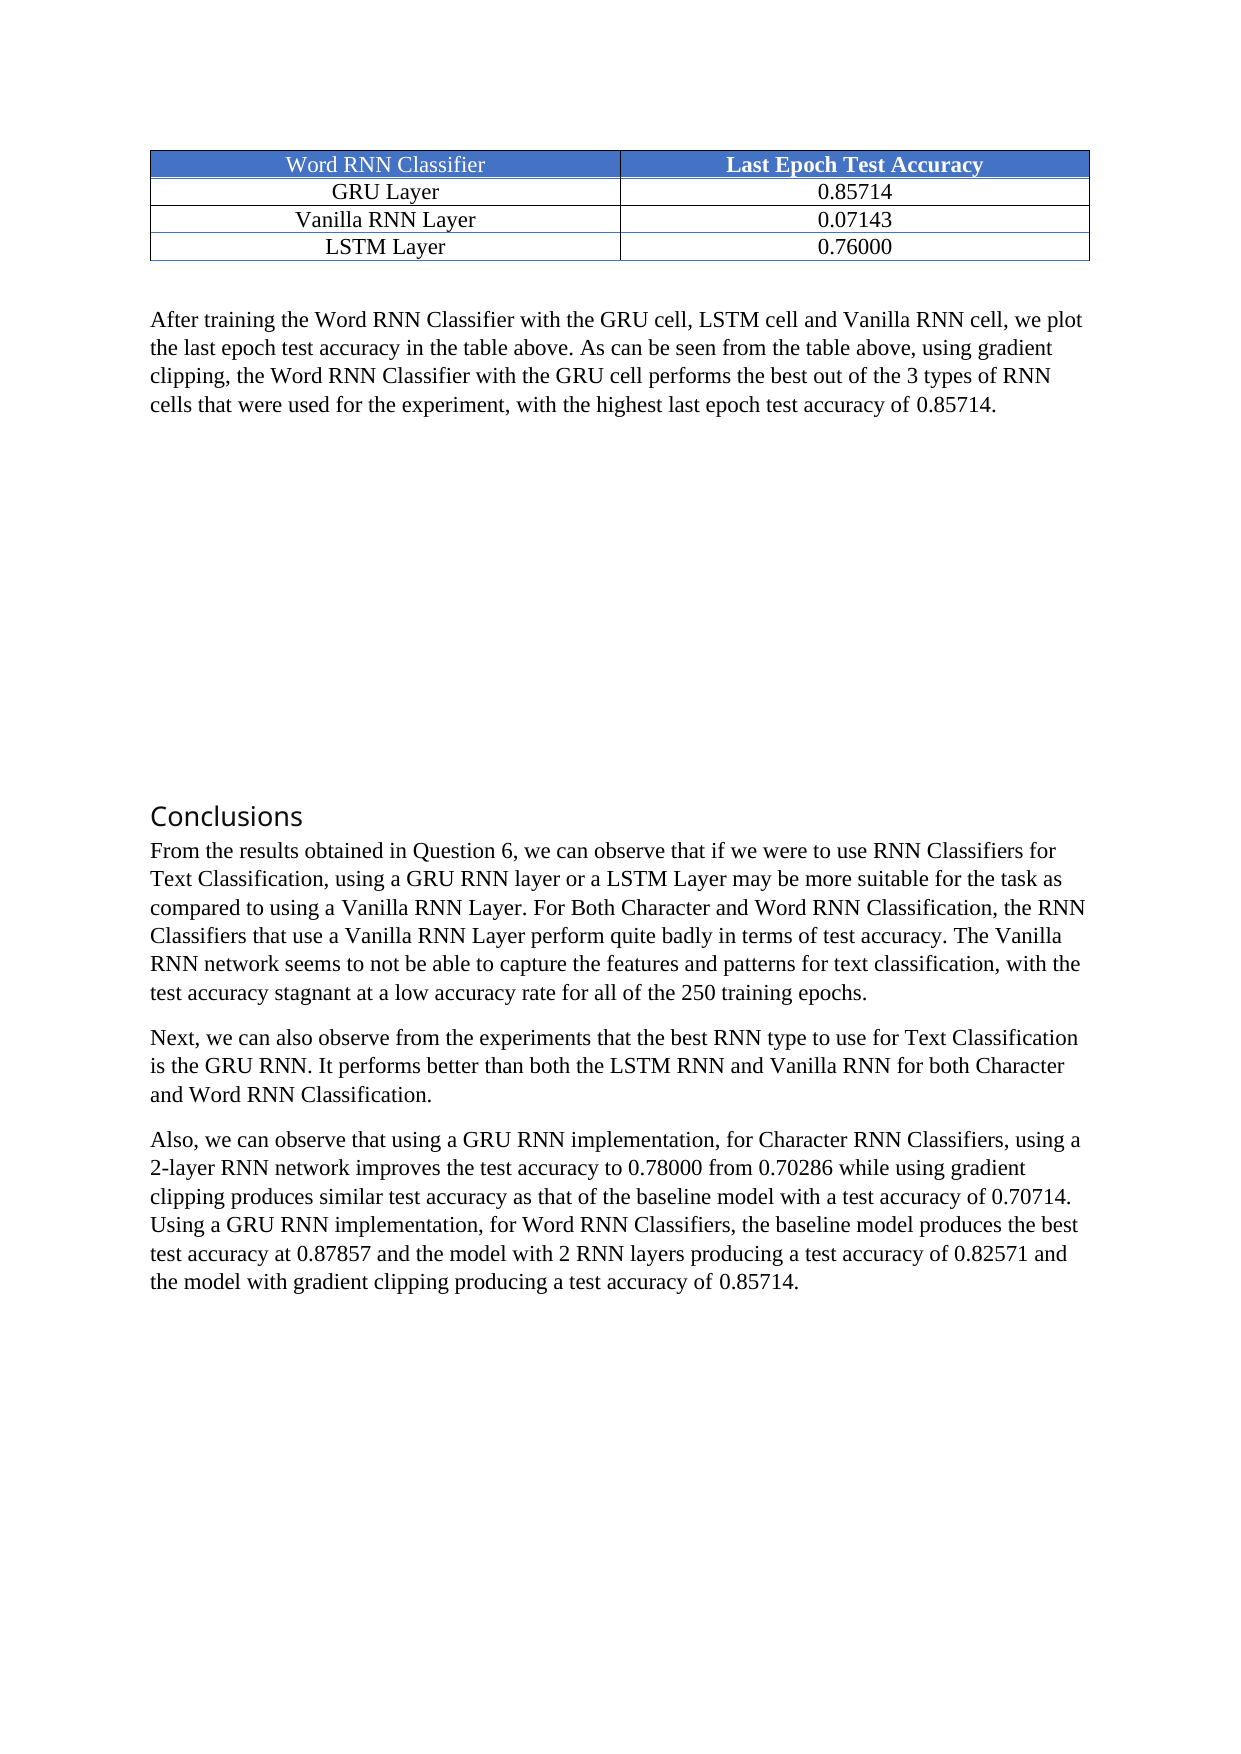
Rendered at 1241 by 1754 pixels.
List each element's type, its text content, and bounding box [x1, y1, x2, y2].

table_cell 0.07143 [621, 206, 1089, 232]
table_cell LSTM Layer [151, 233, 620, 259]
table_header Last Epoch Test Accuracy [621, 151, 1089, 177]
text Also, we can observe that using a GRU RNN implementation, for Character RNN Classifiers, using a 2-layer RNN network improves the test accuracy to 0.78000 from 0.70286 while using gradient clipping produces similar test accuracy as that of the baseline model with a test accuracy of 0.70714. Using a GRU RNN implementation, for Word RNN Classifiers, the baseline model produces the best test accuracy at 0.87857 and the model with 2 RNN layers producing a test accuracy of 0.82571 and the model with gradient clipping producing a test accuracy of 0.85714. [150, 1126, 1090, 1294]
text After training the Word RNN Classifier with the GRU cell, LSTM cell and Vanilla RNN cell, we plot the last epoch test accuracy in the table above. As can be seen from the table above, using gradient clipping, the Word RNN Classifier with the GRU cell performs the best out of the 3 types of RNN cells that were used for the experiment, with the highest last epoch test accuracy of 0.85714. [150, 306, 1090, 417]
table_cell Vanilla RNN Layer [151, 206, 620, 232]
table_cell 0.76000 [621, 233, 1089, 259]
text From the results obtained in Question 6, we can observe that if we were to use RNN Classifiers for Text Classification, using a GRU RNN layer or a LSTM Layer may be more suitable for the task as compared to using a Vanilla RNN Layer. For Both Character and Word RNN Classification, the RNN Classifiers that use a Vanilla RNN Layer perform quite badly in terms of test accuracy. The Vanilla RNN network seems to not be able to capture the features and patterns for text classification, with the test accuracy stagnant at a low accuracy rate for all of the 250 training epochs. [150, 837, 1090, 1005]
table_header Word RNN Classifier [151, 151, 620, 177]
table_cell GRU Layer [151, 179, 620, 205]
text Next, we can also observe from the experiments that the best RNN type to use for Text Classification is the GRU RNN. It performs better than both the LSTM RNN and Vanilla RNN for both Character and Word RNN Classification. [150, 1024, 1090, 1107]
table_cell 0.85714 [621, 179, 1089, 205]
subtitle Conclusions [150, 797, 1090, 834]
